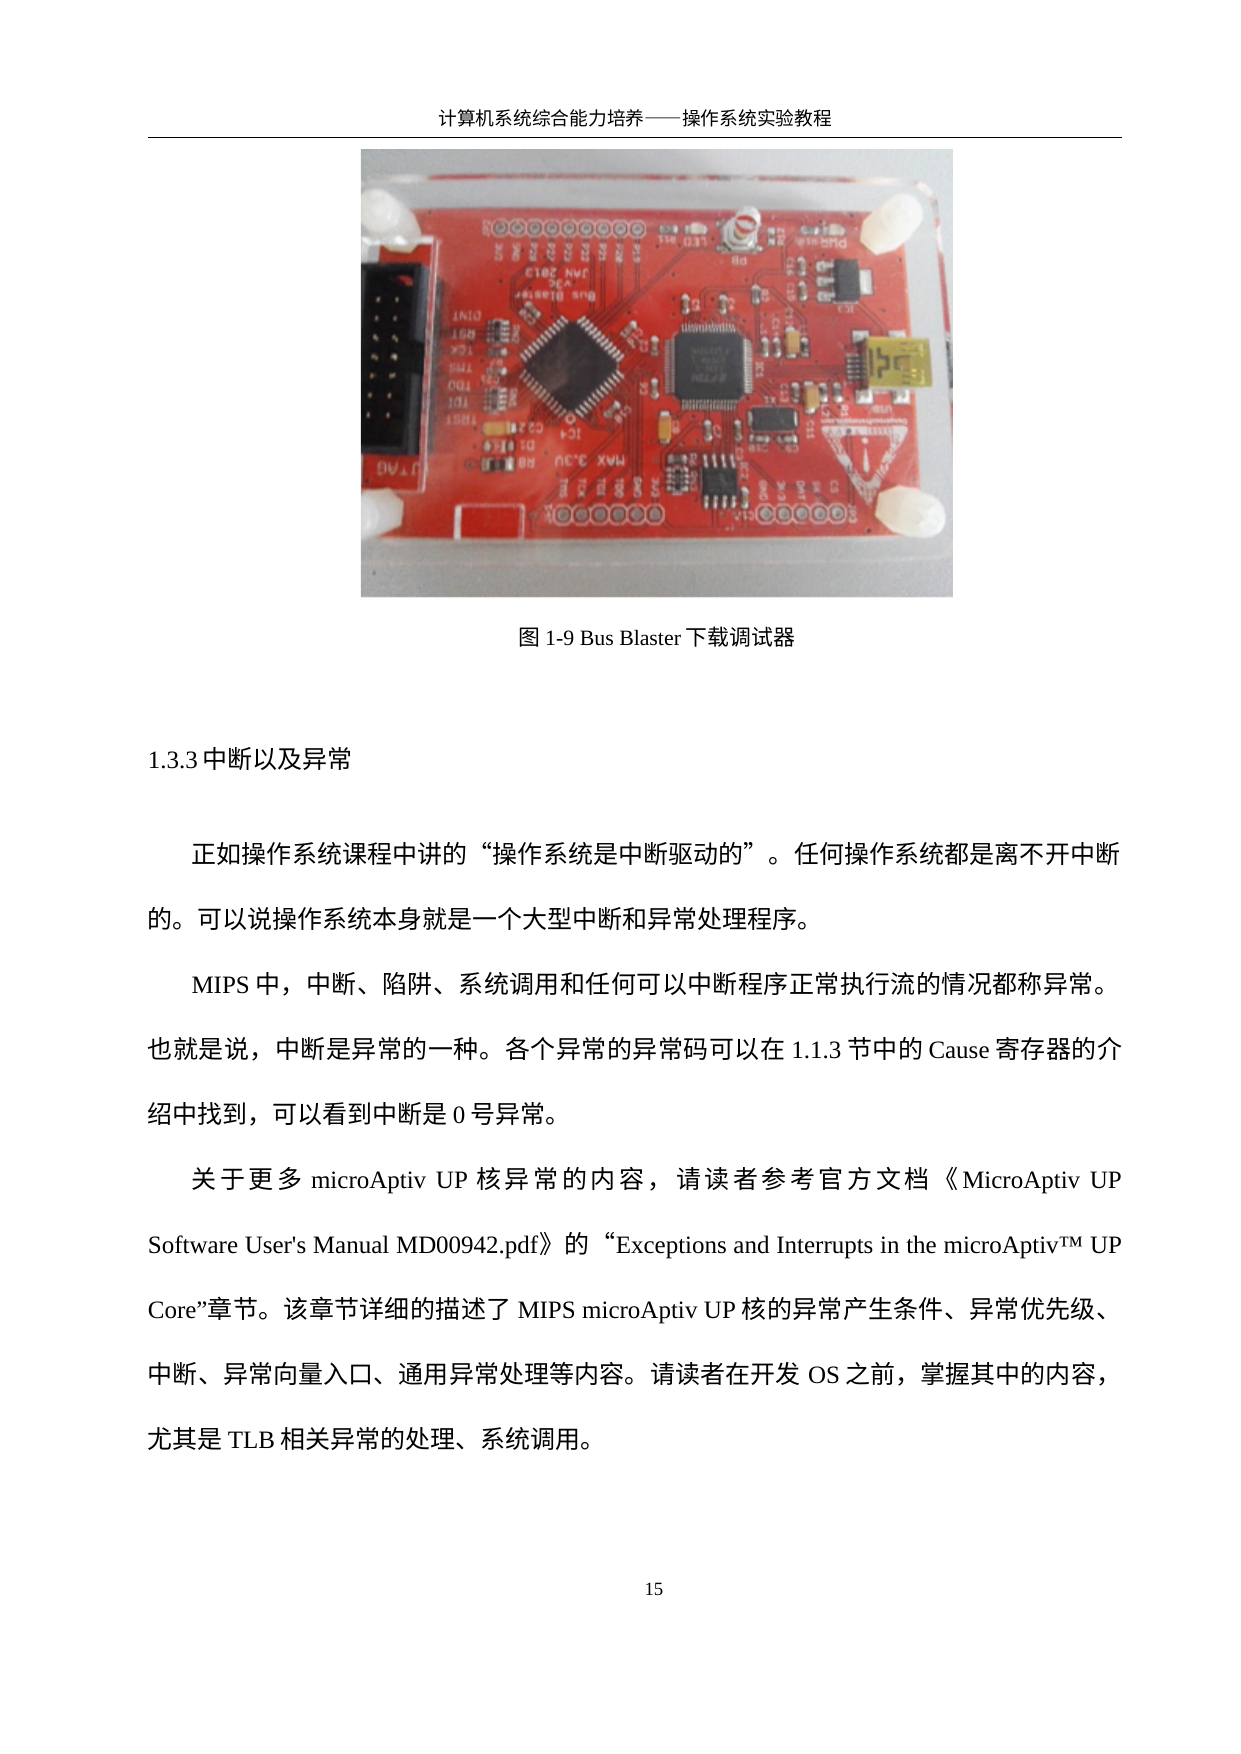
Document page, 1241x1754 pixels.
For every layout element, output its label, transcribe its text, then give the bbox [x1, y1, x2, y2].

text 图1-9 Bus Blaster下载调试器 [148, 619, 1122, 652]
subtitle 1.3.3中断以及异常 [148, 725, 1122, 790]
text 正如操作系统课程中讲的“操作系统是中断驱动的”。任何操作系统都是离不开中断的。可以说操作系统本身就是一个大型中断和异常处理程序。 [148, 821, 1122, 951]
picture [360, 149, 953, 599]
text MIPS中，中断、陷阱、系统调用和任何可以中断程序正常执行流的情况都称异常。也就是说，中断是异常的一种。各个异常的异常码可以在1.1.3节中的Cause寄存器的介绍中找到，可以看到中断是0号异常。 [148, 951, 1122, 1146]
text 关于更多microAptiv UP核异常的内容，请读者参考官方文档《MicroAptiv UP Software User's Manual MD00942.pdf》的“Exceptions and Interrupts in the microAptiv™ UP Core”章节。该章节详细的描述了MIPS microAptiv UP核的异常产生条件、异常优先级、中断、异常向量入口、通用异常处理等内容。请读者在开发OS之前，掌握其中的内容，尤其是TLB相关异常的处理、系统调用。 [148, 1146, 1122, 1471]
